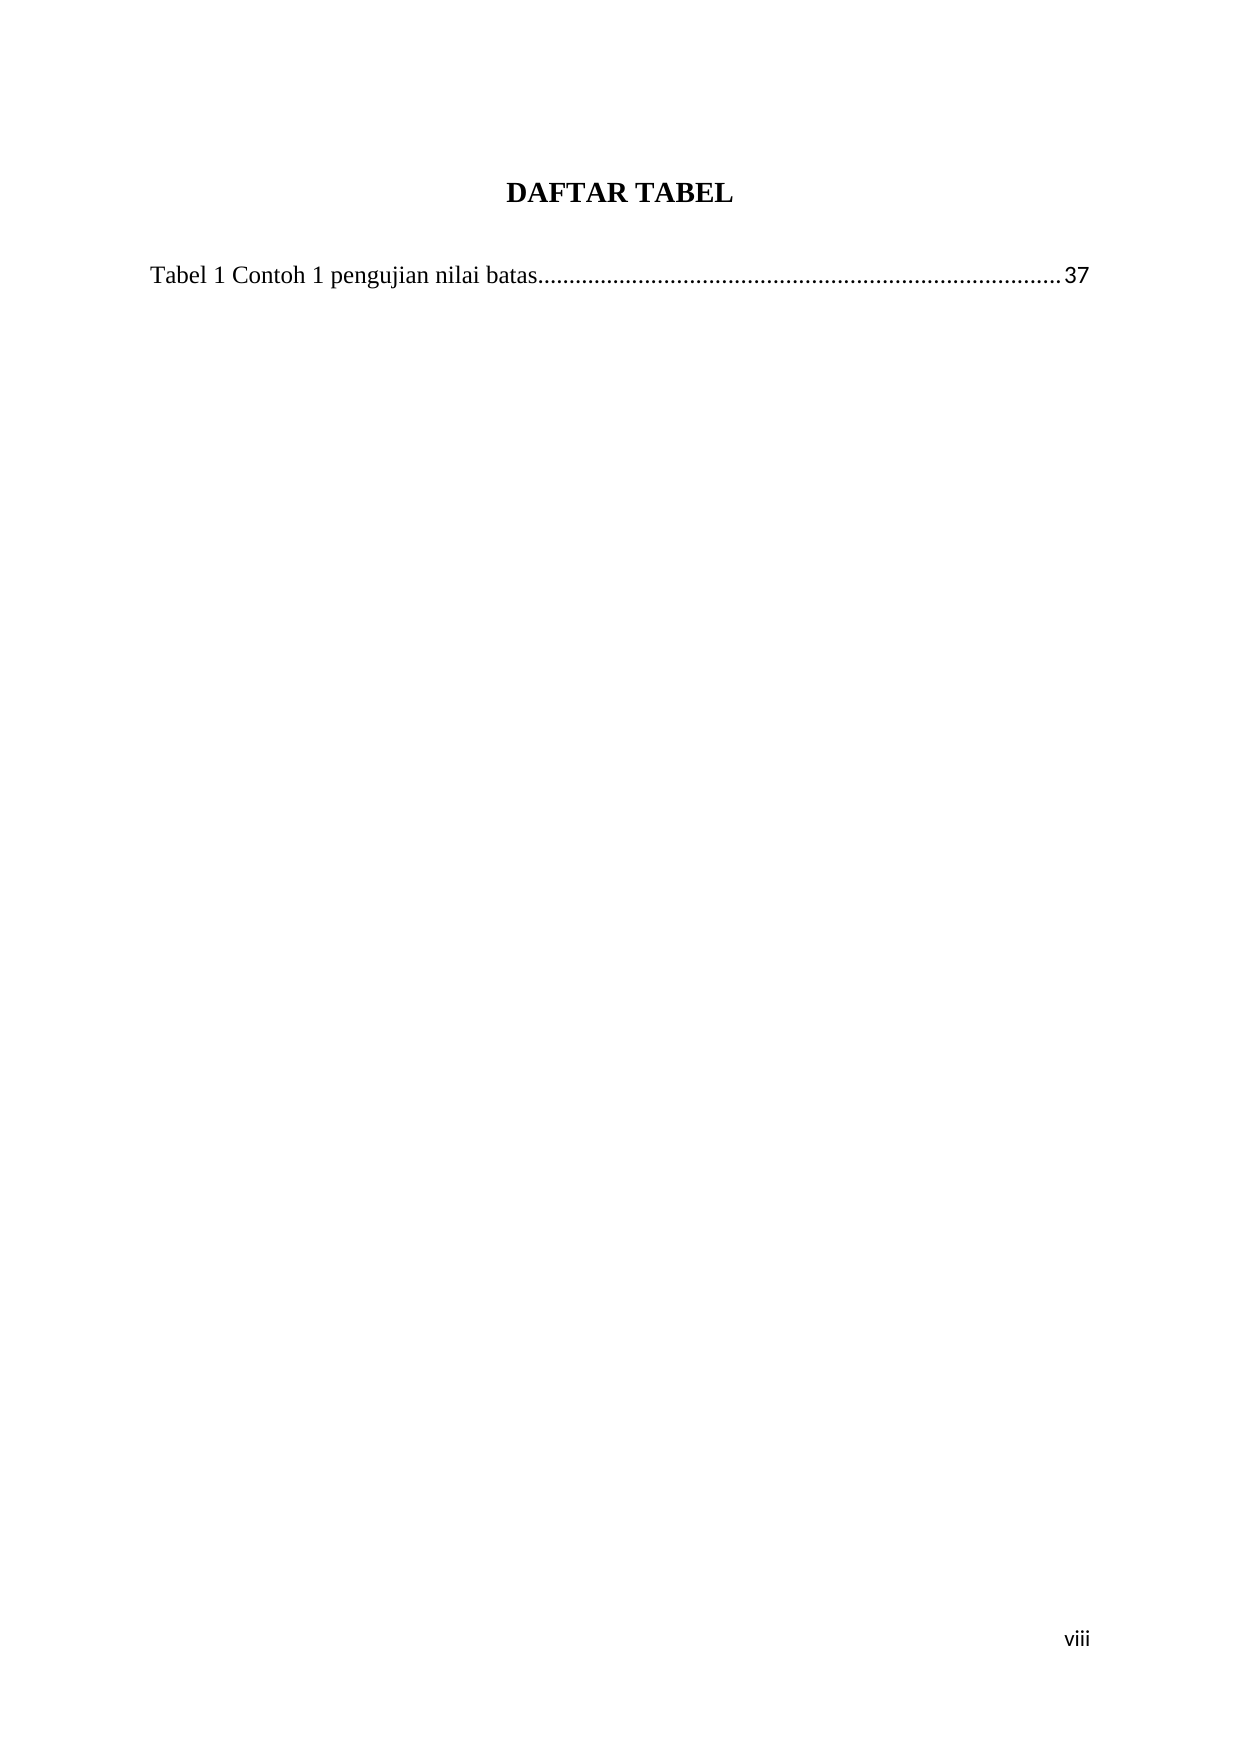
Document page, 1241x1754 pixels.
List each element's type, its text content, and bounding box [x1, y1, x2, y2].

text Tabel 1 Contoh 1 pengujian nilai batas 37 [150, 259, 1090, 289]
subtitle DAFTAR TABEL [150, 175, 1090, 208]
